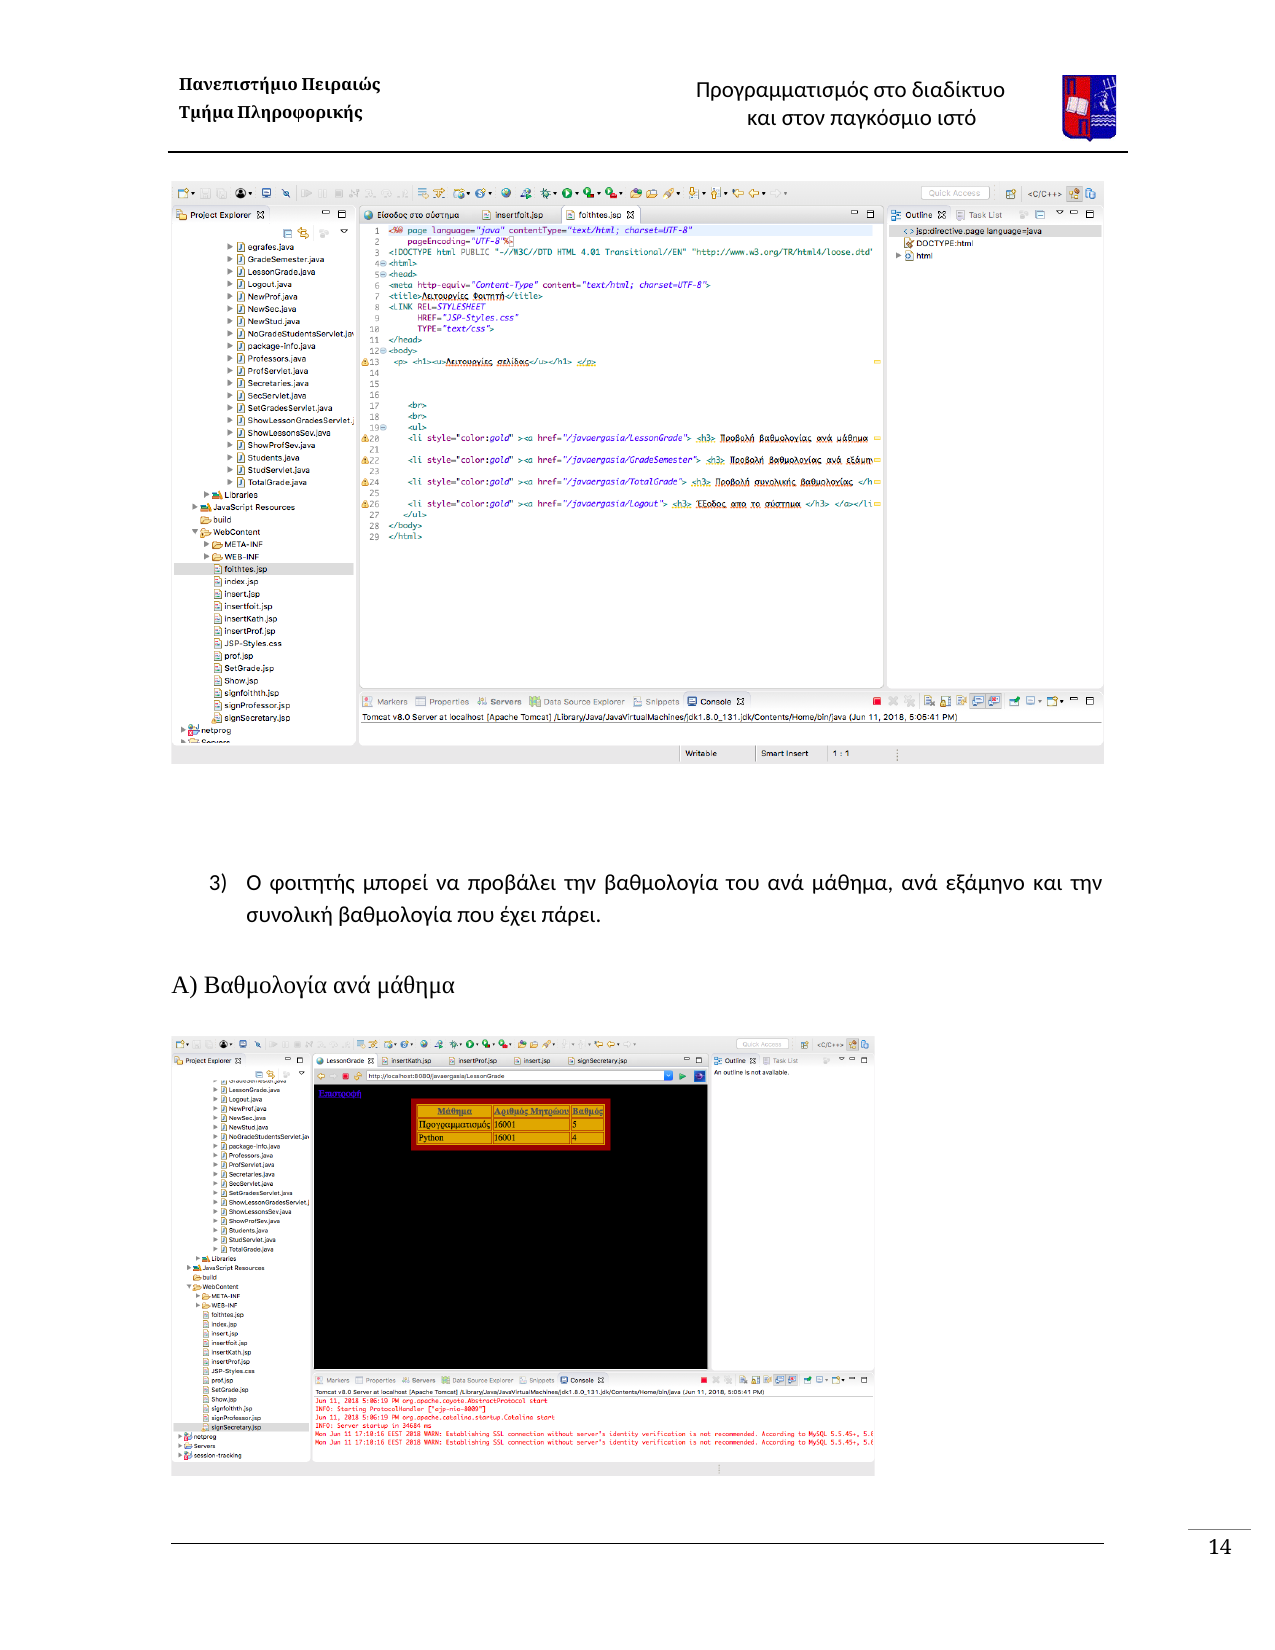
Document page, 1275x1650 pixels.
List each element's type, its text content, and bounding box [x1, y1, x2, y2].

picture [171, 181, 1104, 764]
picture [1062, 75, 1117, 142]
list Ο φοιτητής μπορεί να προβάλει την βαθμολογία του ανά μάθημα, ανά εξάμηνο και την συνολική βαθμολογία που έχει πάρει. [209, 868, 1104, 928]
text Α) Βαθμολογία ανά μάθημα [171, 970, 1104, 998]
picture [171, 1036, 875, 1476]
